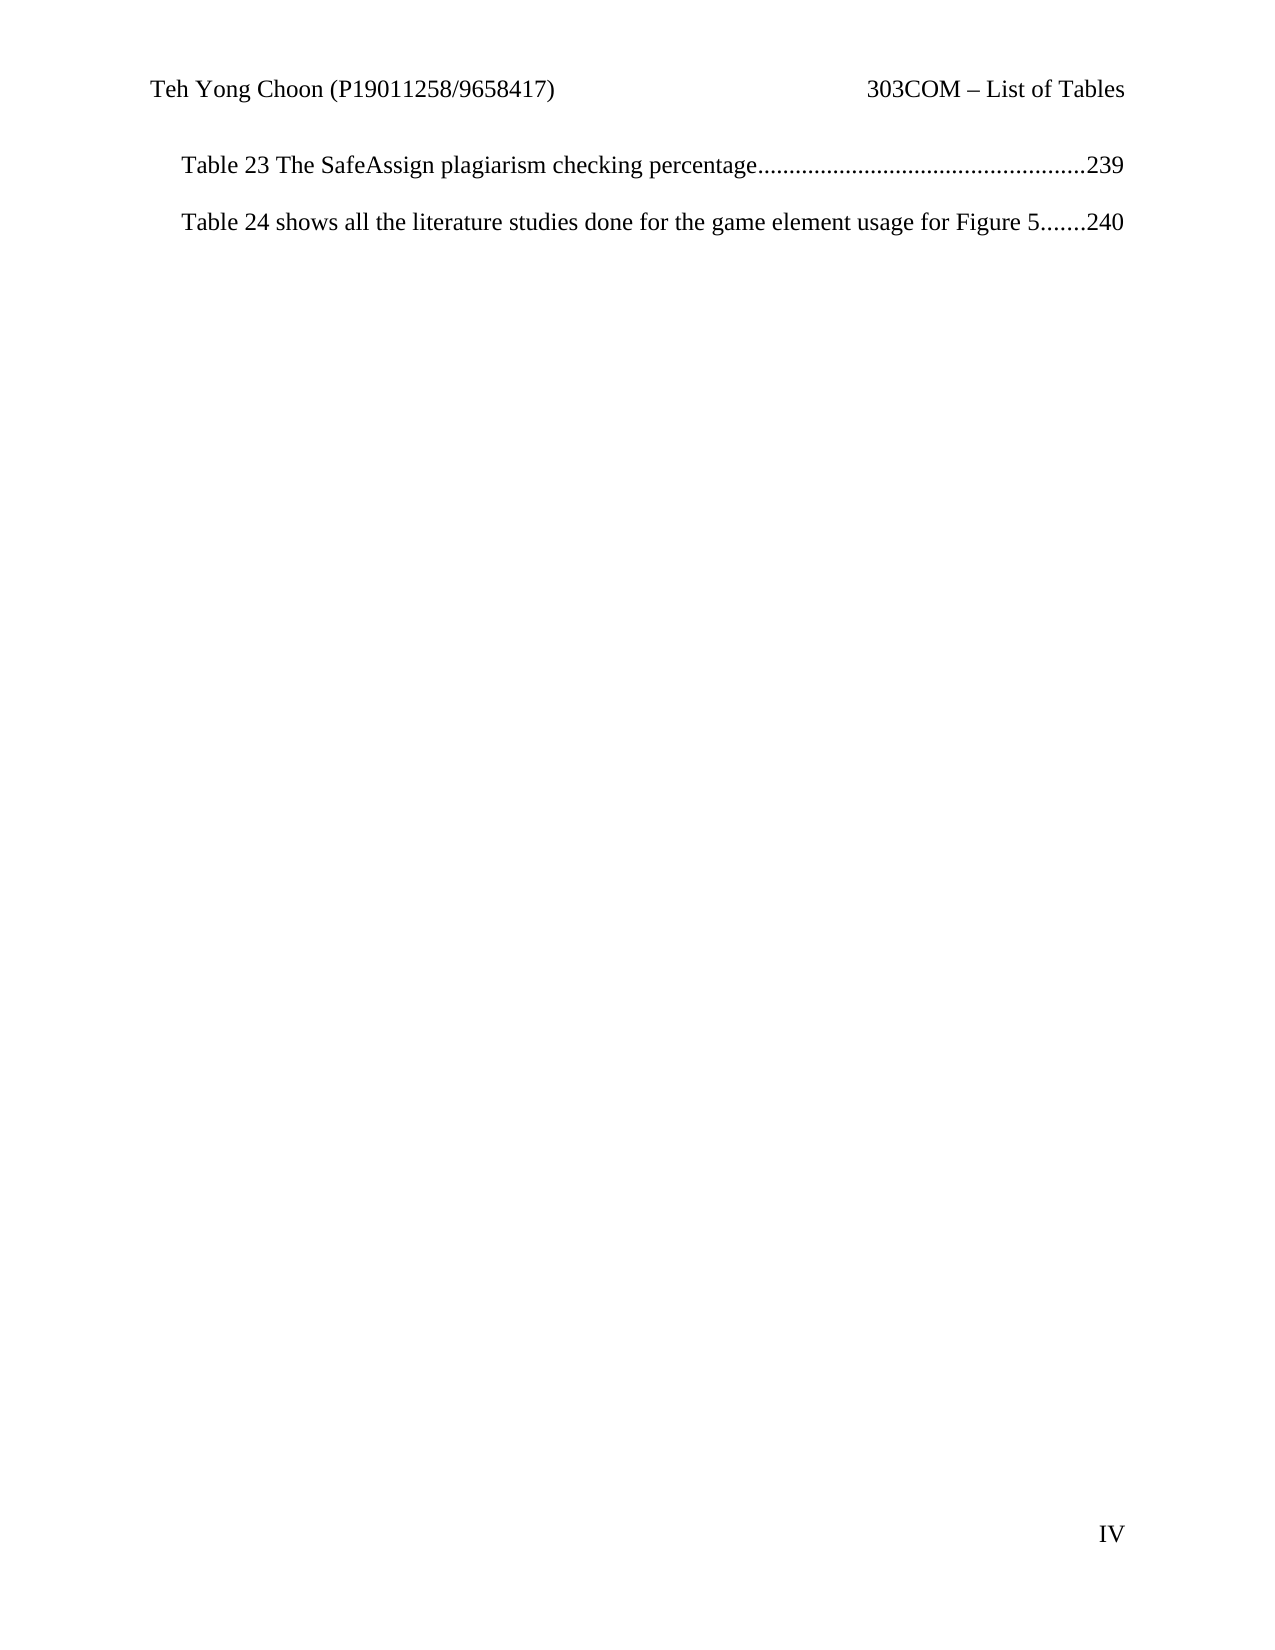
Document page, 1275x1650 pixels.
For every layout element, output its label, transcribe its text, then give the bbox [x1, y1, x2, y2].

text Table 23 The SafeAssign plagiarism checking percentage 239 [150, 150, 1125, 179]
text Table 24 shows all the literature studies done for the game element usage for Figure 5 240 [150, 207, 1125, 236]
